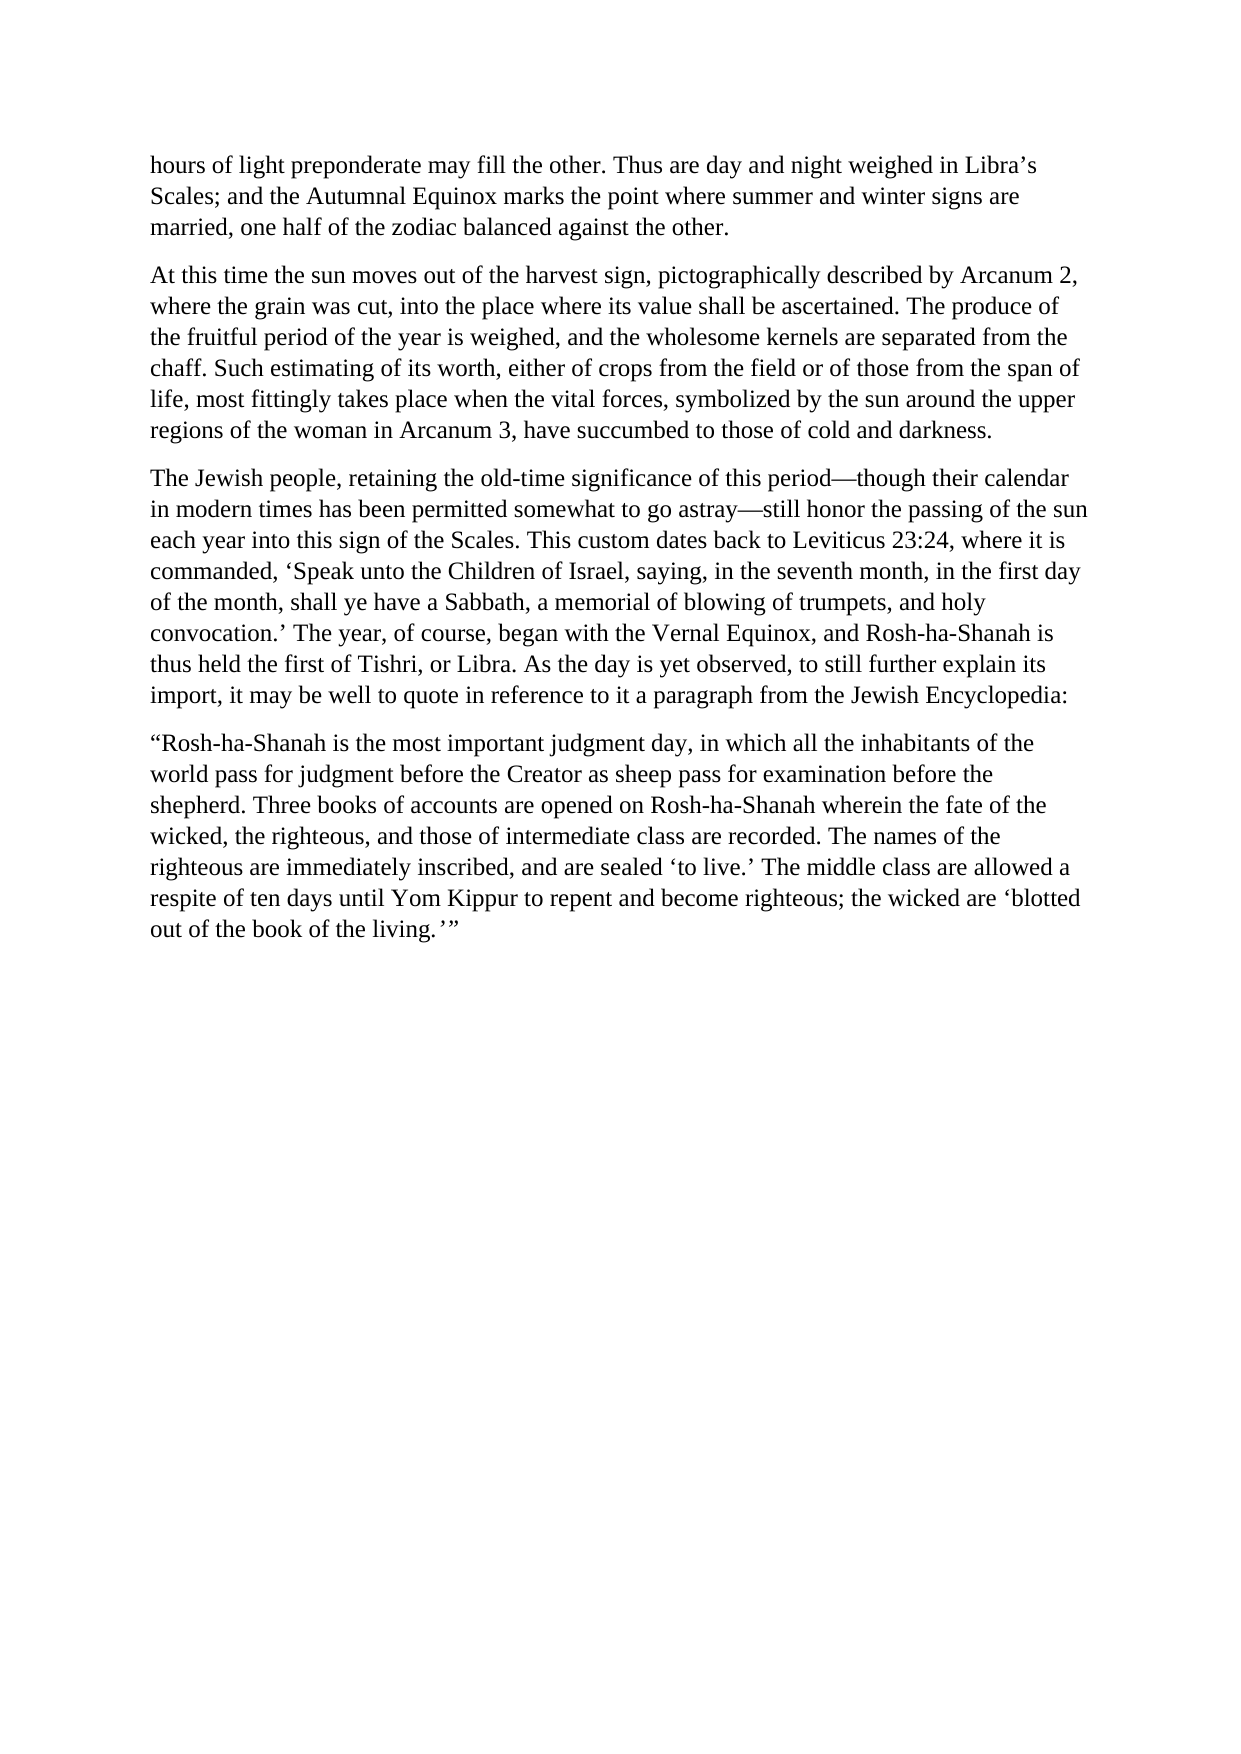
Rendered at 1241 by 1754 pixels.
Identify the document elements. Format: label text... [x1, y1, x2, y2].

text “Rosh-ha-Shanah is the most important judgment day, in which all the inhabitants of the world pass for judgment before the Creator as sheep pass for examination before the shepherd. Three books of accounts are opened on Rosh-ha-Shanah wherein the fate of the wicked, the righteous, and those of intermediate class are recorded. The names of the righteous are immediately inscribed, and are sealed ‘to live.’ The middle class are allowed a respite of ten days until Yom Kippur to repent and become righteous; the wicked are ‘blotted out of the book of the living.’” [150, 728, 1090, 943]
text The Jewish people, retaining the old-time significance of this period—though their calendar in modern times has been permitted somewhat to go astray—still honor the passing of the sun each year into this sign of the Scales. This custom dates back to Leviticus 23:24, where it is commanded, ‘Speak unto the Children of Israel, saying, in the seventh month, in the first day of the month, shall ye have a Sabbath, a memorial of blowing of trumpets, and holy convocation.’ The year, of course, began with the Vernal Equinox, and Rosh-ha-Shanah is thus held the first of Tishri, or Libra. As the day is yet observed, to still further explain its import, it may be well to quote in reference to it a paragraph from the Jewish Encyclopedia: [150, 463, 1090, 709]
text At this time the sun moves out of the harvest sign, pictographically described by Arcanum 2, where the grain was cut, into the place where its value shall be ascertained. The produce of the fruitful period of the year is weighed, and the wholesome kernels are separated from the chaff. Such estimating of its worth, either of crops from the field or of those from the span of life, most fittingly takes place when the vital forces, symbolized by the sun around the upper regions of the woman in Arcanum 3, have succumbed to those of cold and darkness. [150, 260, 1090, 444]
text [150, 150, 1090, 241]
